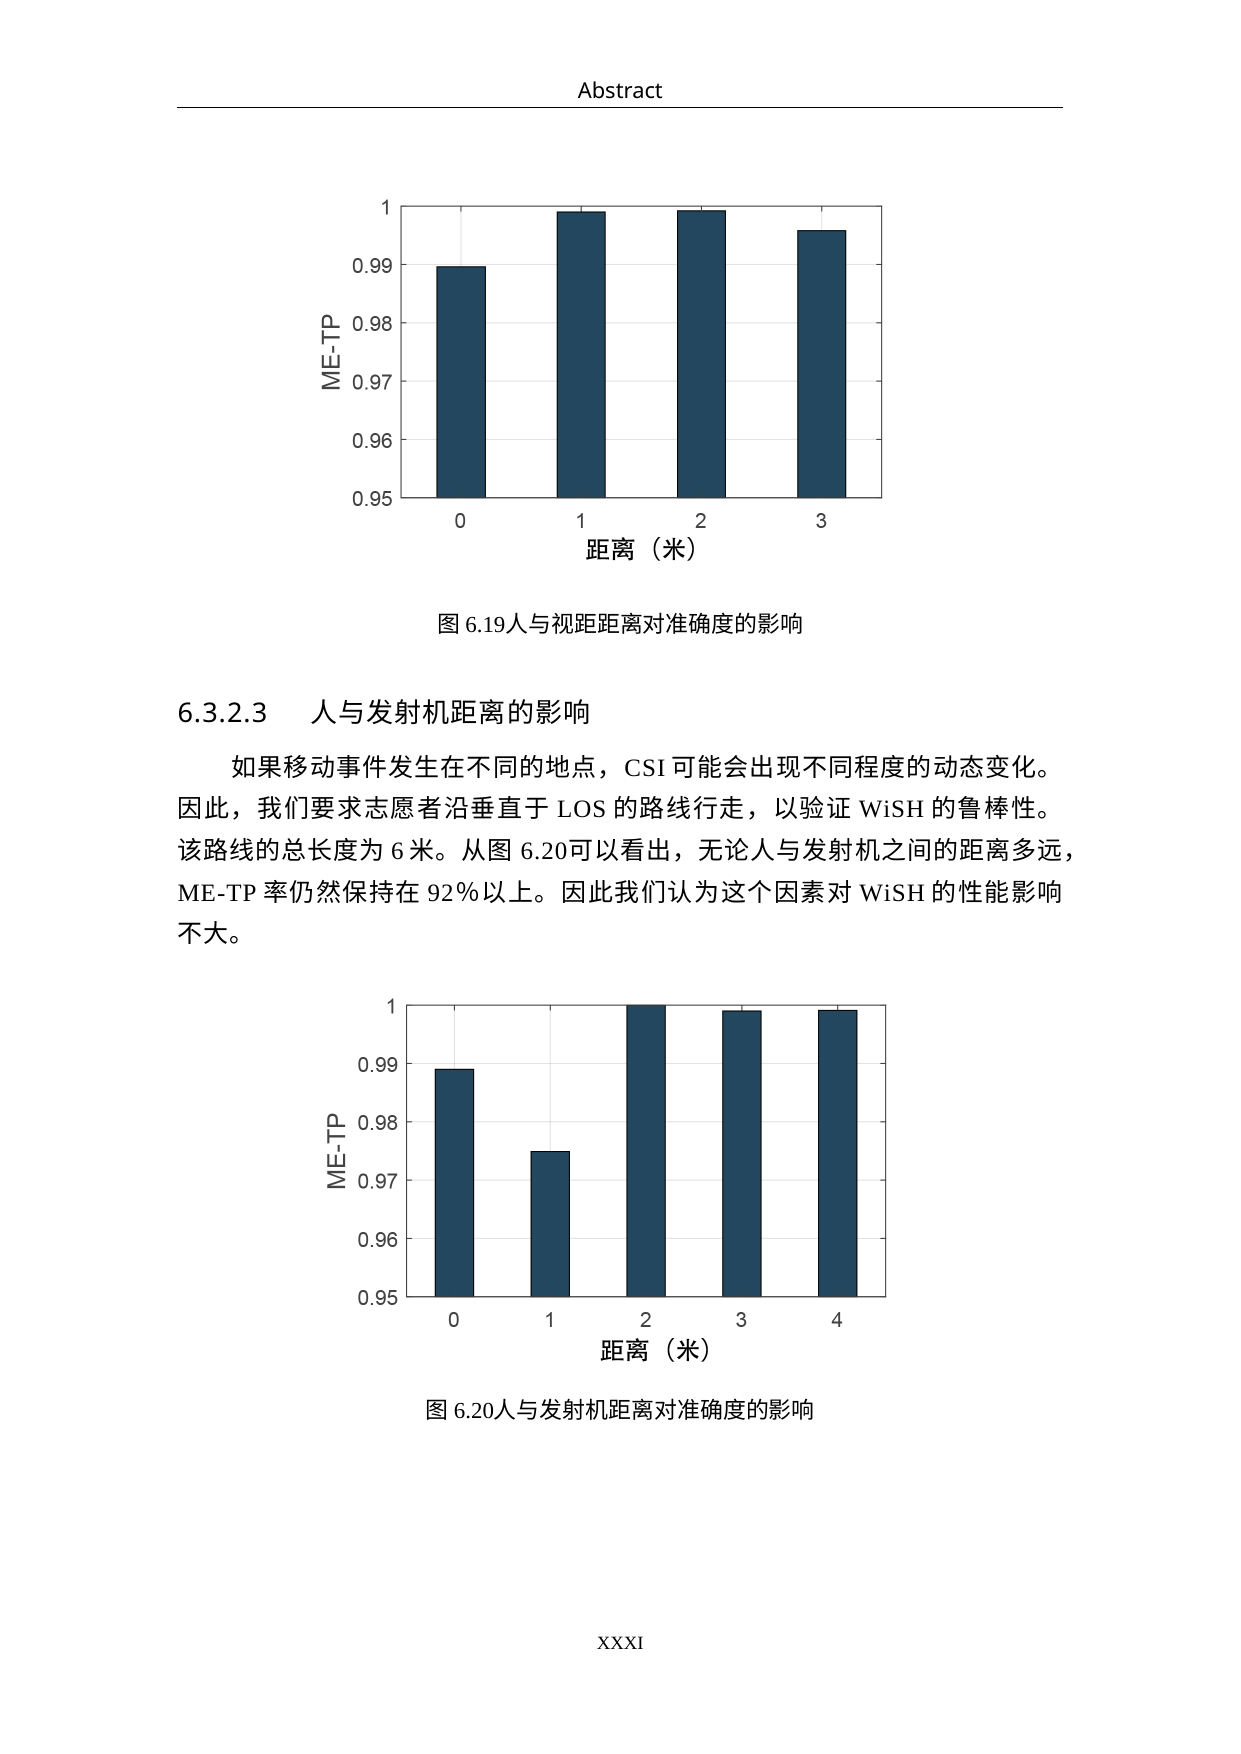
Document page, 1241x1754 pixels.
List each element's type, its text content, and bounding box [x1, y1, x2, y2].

picture [319, 976, 921, 1367]
text 人与发射机距离的影响 [177, 689, 1063, 730]
picture [313, 177, 927, 568]
